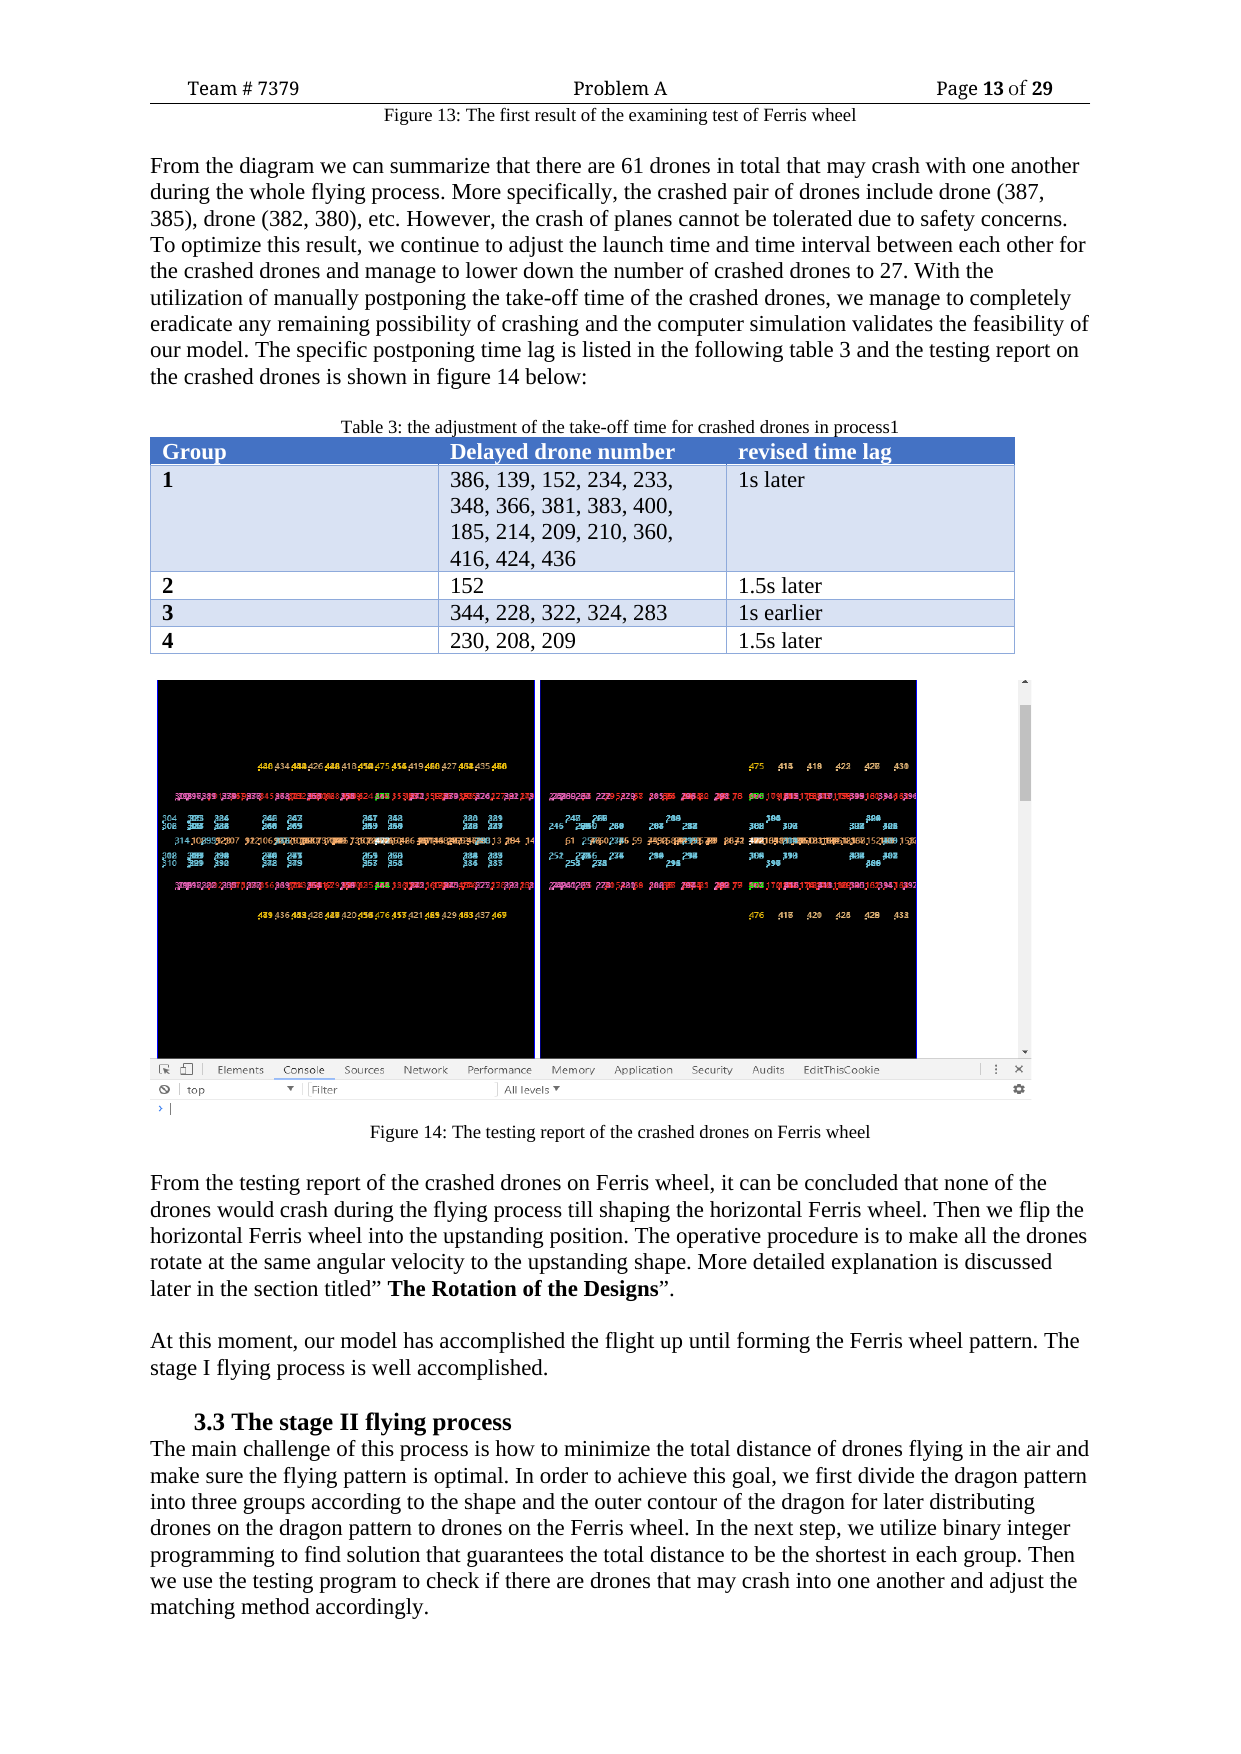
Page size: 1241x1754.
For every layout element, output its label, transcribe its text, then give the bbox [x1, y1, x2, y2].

table_header Group [151, 438, 438, 464]
table_cell 1s earlier [727, 600, 1014, 626]
list The stage II flying process [194, 1407, 1090, 1435]
table_cell 1.5s later [727, 627, 1014, 653]
text Figure 14: The testing report of the crashed drones on Ferris wheel [150, 1121, 1090, 1143]
table_cell 344, 228, 322, 324, 283 [439, 600, 726, 626]
table_cell 1s later [727, 466, 1014, 571]
table_cell 3 [151, 600, 438, 626]
table_cell 230, 208, 209 [439, 627, 726, 653]
table_cell 4 [151, 627, 438, 653]
table_header Delayed drone number [439, 438, 726, 464]
text At this moment, our model has accomplished the flight up until forming the Ferris wheel pattern. The stage I flying process is well accomplished. [150, 1327, 1090, 1380]
table_cell 2 [151, 572, 438, 598]
table_cell 1 [151, 466, 438, 571]
table_header revised time lag [727, 438, 1014, 464]
picture [150, 680, 1032, 1122]
table_cell 386, 139, 152, 234, 233, 348, 366, 381, 383, 400, 185, 214, 209, 210, 360, 416, 424, 436 [439, 466, 726, 571]
text From the testing report of the crashed drones on Ferris wheel, it can be concluded that none of the drones would crash during the flying process till shaping the horizontal Ferris wheel. Then we flip the horizontal Ferris wheel into the upstanding position. The operative procedure is to make all the drones rotate at the same angular velocity to the upstanding shape. More detailed explanation is discussed later in the section titled” The Rotation of the Designs”. [150, 1169, 1090, 1301]
table_cell 152 [439, 572, 726, 598]
text Figure 13: The first result of the examining test of Ferris wheel [150, 104, 1090, 126]
text The main challenge of this process is how to minimize the total distance of drones flying in the air and make sure the flying pattern is optimal. In order to achieve this goal, we first divide the dragon pattern into three groups according to the shape and the outer contour of the dragon for later distributing drones on the dragon pattern to drones on the Ferris wheel. In the next step, we utilize binary integer programming to find solution that guarantees the total distance to be the shortest in each group. Then we use the testing program to check if there are drones that may crash into one another and adjust the matching method accordingly. [150, 1435, 1090, 1620]
table_cell 1.5s later [727, 572, 1014, 598]
text From the diagram we can summarize that there are 61 drones in total that may crash with one another during the whole flying process. More specifically, the crashed pair of drones include drone (387, 385), drone (382, 380), etc. However, the crash of planes cannot be tolerated due to safety concerns. To optimize this result, we continue to adjust the launch time and time interval between each other for the crashed drones and manage to lower down the number of crashed drones to 27. With the utilization of manually postponing the take-off time of the crashed drones, we manage to completely eradicate any remaining possibility of crashing and the computer simulation validates the feasibility of our model. The specific postponing time lag is listed in the following table 3 and the testing report on the crashed drones is shown in figure 14 below: [150, 152, 1090, 389]
text Table 3: the adjustment of the take-off time for crashed drones in process1 [150, 416, 1090, 437]
